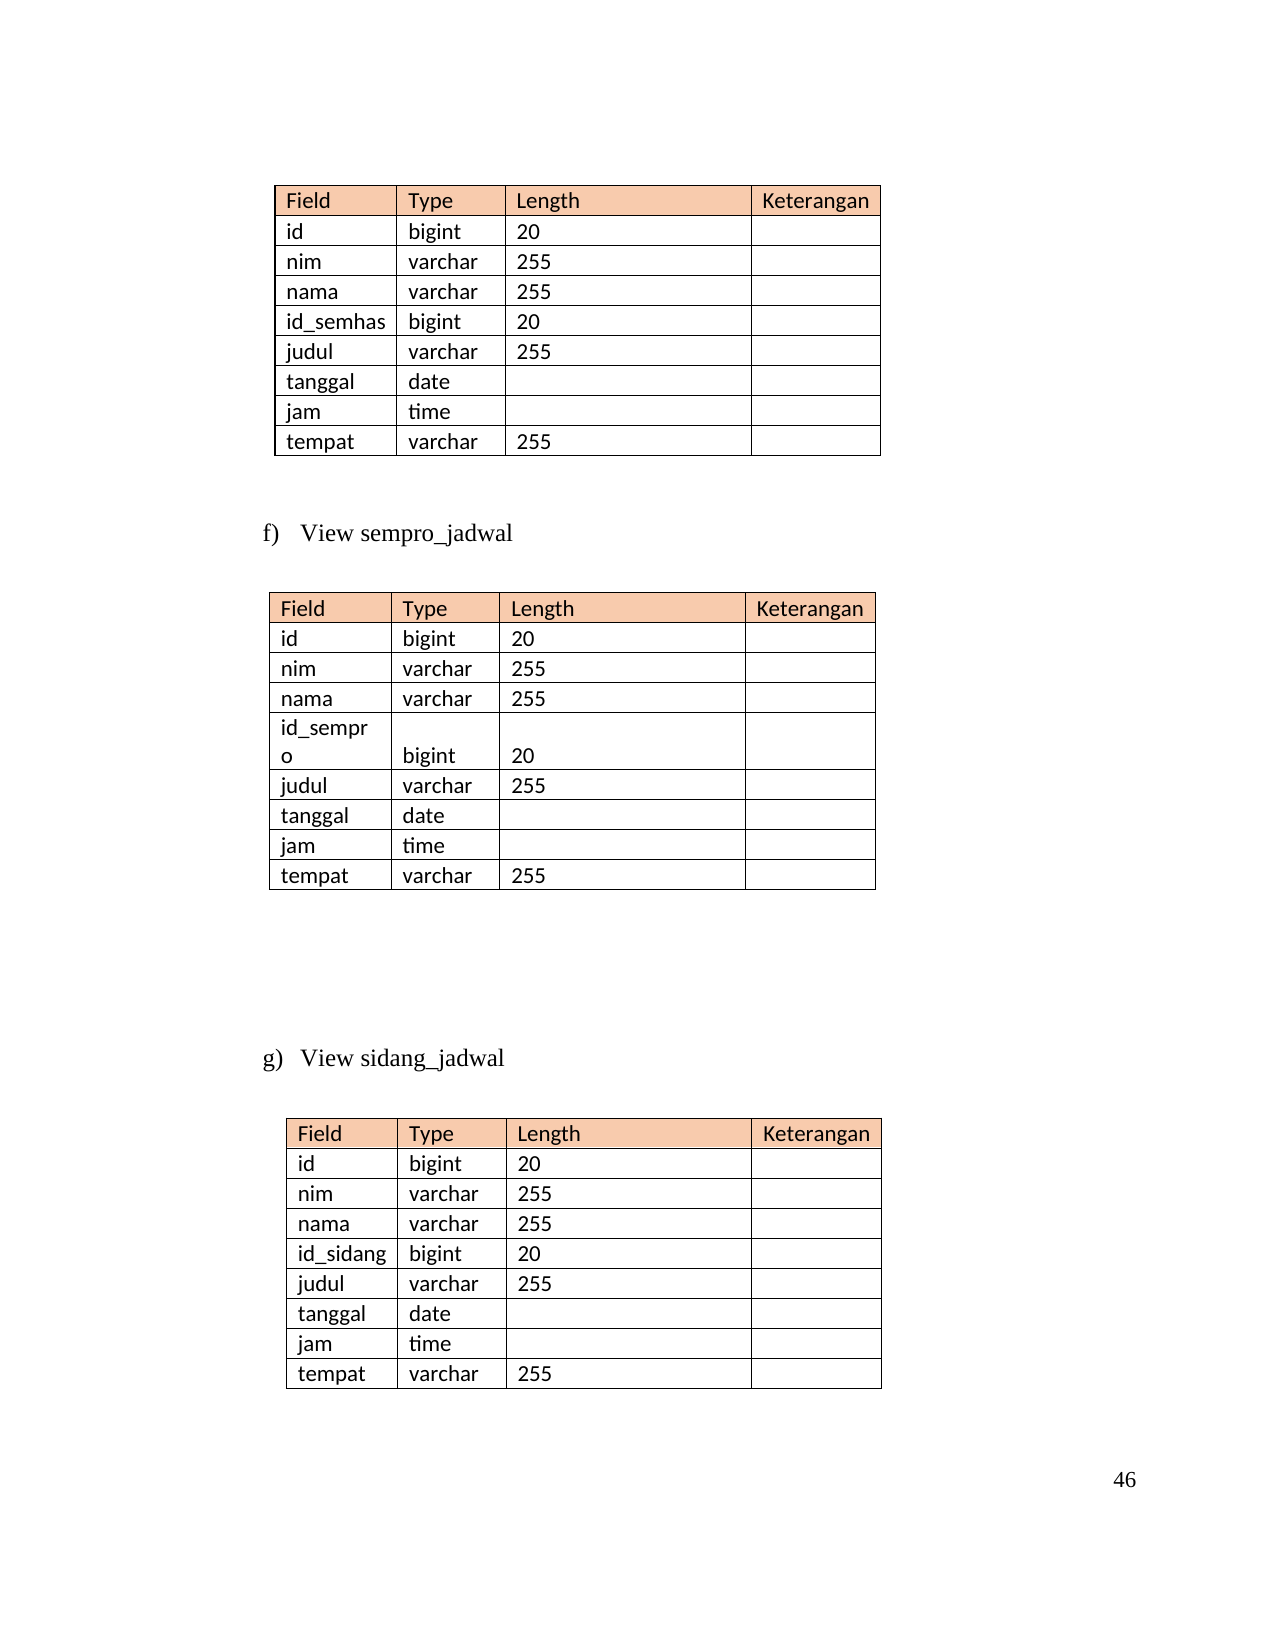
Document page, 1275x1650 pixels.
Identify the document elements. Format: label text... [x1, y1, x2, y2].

table_cell bigint [392, 623, 499, 652]
table_cell [752, 1359, 881, 1387]
table_cell [752, 246, 880, 275]
table_cell varchar [398, 1179, 506, 1207]
table_cell 255 [500, 860, 745, 889]
table_cell 255 [507, 1269, 751, 1297]
table_cell [746, 623, 875, 652]
table_cell bigint [398, 1239, 506, 1267]
table_cell id_semhas [276, 306, 396, 335]
table_cell 20 [506, 306, 751, 335]
table_cell 255 [507, 1179, 751, 1207]
table_cell [507, 1299, 751, 1327]
table_cell [752, 306, 880, 335]
table_cell id [287, 1149, 397, 1177]
table_cell varchar [398, 1269, 506, 1297]
table_cell [500, 800, 745, 829]
table_cell tanggal [287, 1299, 397, 1327]
table_cell [506, 396, 751, 425]
table_cell [752, 366, 880, 395]
table_cell bigint [392, 713, 499, 769]
table_cell 255 [506, 426, 751, 455]
table_cell varchar [392, 860, 499, 889]
table_header Keterangan [746, 593, 875, 622]
table_cell tempat [276, 426, 396, 455]
table_cell [746, 770, 875, 799]
table_header Field [276, 186, 396, 215]
table_cell judul [270, 770, 391, 799]
table_cell varchar [397, 276, 505, 305]
table_cell 20 [507, 1239, 751, 1267]
table_header Length [507, 1119, 751, 1147]
table_cell 255 [500, 653, 745, 682]
table_cell [752, 276, 880, 305]
table_cell 20 [500, 623, 745, 652]
table_cell varchar [397, 426, 505, 455]
table_cell [746, 860, 875, 889]
table_cell bigint [398, 1149, 506, 1177]
table_header Keterangan [752, 186, 880, 215]
table_cell [752, 1179, 881, 1207]
table_cell [500, 830, 745, 859]
table_cell 255 [507, 1209, 751, 1237]
table_cell [752, 396, 880, 425]
table_cell jam [270, 830, 391, 859]
table_cell tanggal [276, 366, 396, 395]
table_cell jam [276, 396, 396, 425]
table_cell [746, 830, 875, 859]
table_header Field [287, 1119, 397, 1147]
table_header Field [270, 593, 391, 622]
table_cell 255 [507, 1359, 751, 1387]
table_cell nama [276, 276, 396, 305]
table_cell 255 [506, 336, 751, 365]
table_cell [752, 1329, 881, 1357]
table_cell 255 [506, 276, 751, 305]
table_cell nama [287, 1209, 397, 1237]
table_cell varchar [397, 336, 505, 365]
table_cell time [398, 1329, 506, 1357]
table_cell 20 [500, 713, 745, 769]
table_cell 20 [506, 216, 751, 245]
table_cell [752, 426, 880, 455]
table_cell 20 [507, 1149, 751, 1177]
table_cell time [392, 830, 499, 859]
table_cell time [397, 396, 505, 425]
table_cell id_sidang [287, 1239, 397, 1267]
table_cell [746, 683, 875, 712]
table_cell jam [287, 1329, 397, 1357]
table_header Type [397, 186, 505, 215]
table_header Length [500, 593, 745, 622]
table_cell id_sempro [270, 713, 391, 769]
table_cell [752, 1149, 881, 1177]
table_cell bigint [397, 216, 505, 245]
table_cell varchar [392, 653, 499, 682]
table_cell nim [287, 1179, 397, 1207]
table_cell [752, 336, 880, 365]
table_cell [752, 1299, 881, 1327]
table_cell [752, 1239, 881, 1267]
table_cell id [270, 623, 391, 652]
table_cell id [276, 216, 396, 245]
table_cell [506, 366, 751, 395]
table_cell tempat [270, 860, 391, 889]
table_cell [507, 1329, 751, 1357]
table_cell [746, 800, 875, 829]
table_cell date [392, 800, 499, 829]
table_cell [746, 713, 875, 769]
table_cell 255 [506, 246, 751, 275]
table_header Type [398, 1119, 506, 1147]
table_cell varchar [398, 1209, 506, 1237]
table_cell nim [270, 653, 391, 682]
list View sidang_jadwal [262, 1043, 1136, 1072]
table_cell [752, 216, 880, 245]
table_cell 255 [500, 683, 745, 712]
table_cell 255 [500, 770, 745, 799]
table_cell [752, 1209, 881, 1237]
table_cell date [398, 1299, 506, 1327]
table_cell varchar [392, 683, 499, 712]
table_cell varchar [392, 770, 499, 799]
table_cell nama [270, 683, 391, 712]
table_header Length [506, 186, 751, 215]
table_cell bigint [397, 306, 505, 335]
table_cell tanggal [270, 800, 391, 829]
table_header Type [392, 593, 499, 622]
table_cell judul [287, 1269, 397, 1297]
table_cell tempat [287, 1359, 397, 1387]
table_cell nim [276, 246, 396, 275]
table_cell [752, 1269, 881, 1297]
table_cell [746, 653, 875, 682]
table_header Keterangan [752, 1119, 881, 1147]
list View sempro_jadwal [262, 518, 1136, 547]
table_cell varchar [397, 246, 505, 275]
table_cell judul [276, 336, 396, 365]
table_cell varchar [398, 1359, 506, 1387]
table_cell date [397, 366, 505, 395]
